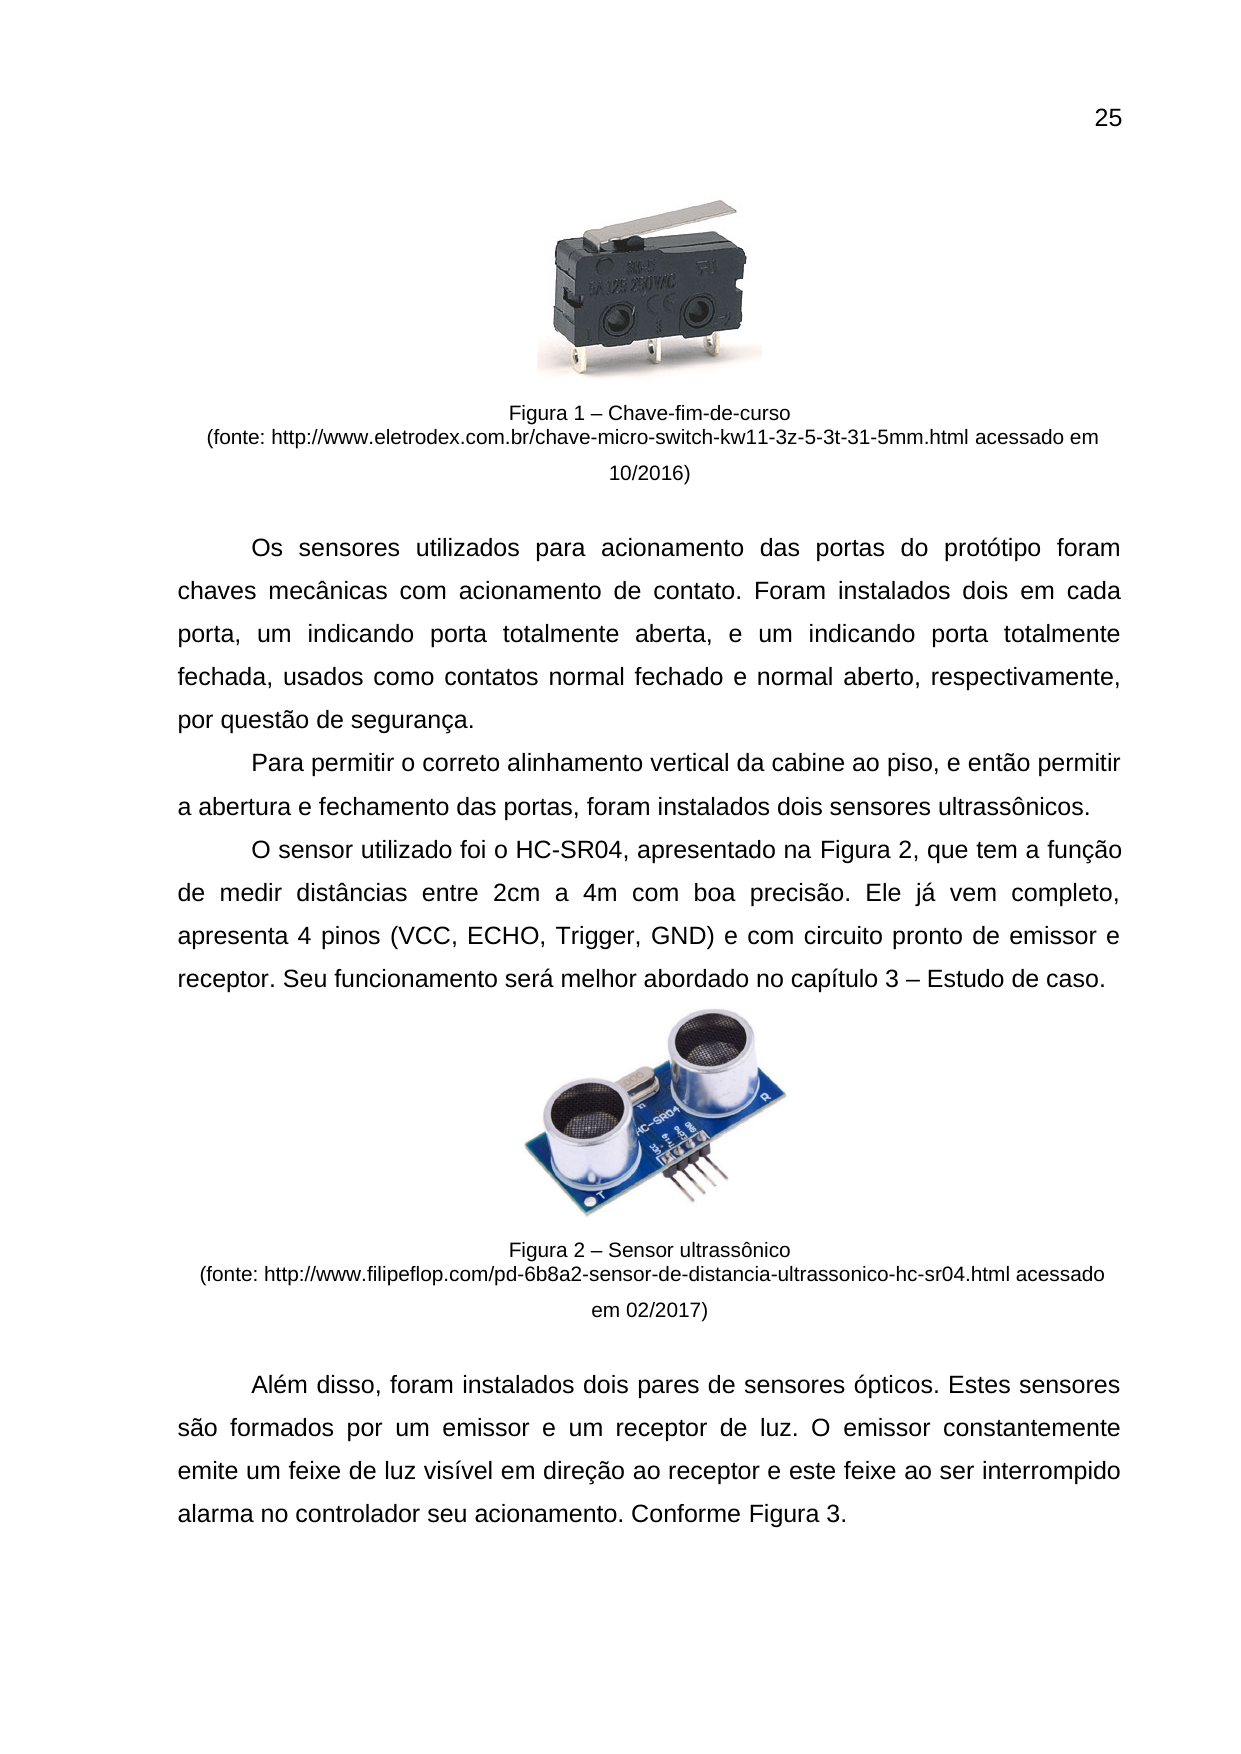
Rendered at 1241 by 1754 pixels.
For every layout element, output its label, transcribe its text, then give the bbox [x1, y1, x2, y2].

text Figura – Chave-fim-de-curso [177, 401, 1122, 425]
text Além disso, foram instalados dois pares de sensores ópticos. Estes sensores são formados por um emissor e um receptor de luz. O emissor constantemente emite um feixe de luz visível em direção ao receptor e este feixe ao ser interrompido alarma no controlador seu acionamento. Conforme Figura 3. [177, 1369, 1122, 1528]
picture [537, 177, 763, 387]
text Figura – Sensor ultrassônico [177, 1238, 1122, 1262]
text (fonte: http://www.filipeflop.com/pd-6b8a2-sensor-de-distancia-ultrassonico-hc-sr04.html acessado em 02/2017) [177, 1262, 1122, 1322]
text (fonte: http://www.eletrodex.com.br/chave-micro-switch-kw11-3z-5-3t-31-5mm.html acessado em 10/2016) [177, 425, 1122, 485]
text Os sensores utilizados para acionamento das portas do protótipo foram chaves mecânicas com acionamento de contato. Foram instalados dois em cada porta, um indicando porta totalmente aberta, e um indicando porta totalmente fechada, usados como contatos normal fechado e normal aberto, respectivamente, por questão de segurança. [177, 533, 1122, 734]
picture [498, 1007, 801, 1224]
text O sensor utilizado foi o HC-SR04, apresentado na Figura 2, que tem a função de medir distâncias entre 2cm a 4m com boa precisão. Ele já vem completo, apresenta 4 pinos (VCC, ECHO, Trigger, GND) e com circuito pronto de emissor e receptor. Seu funcionamento será melhor abordado no capítulo 3 – Estudo de caso. [177, 834, 1122, 993]
text Para permitir o correto alinhamento vertical da cabine ao piso, e então permitir a abertura e fechamento das portas, foram instalados dois sensores ultrassônicos. [177, 748, 1122, 820]
